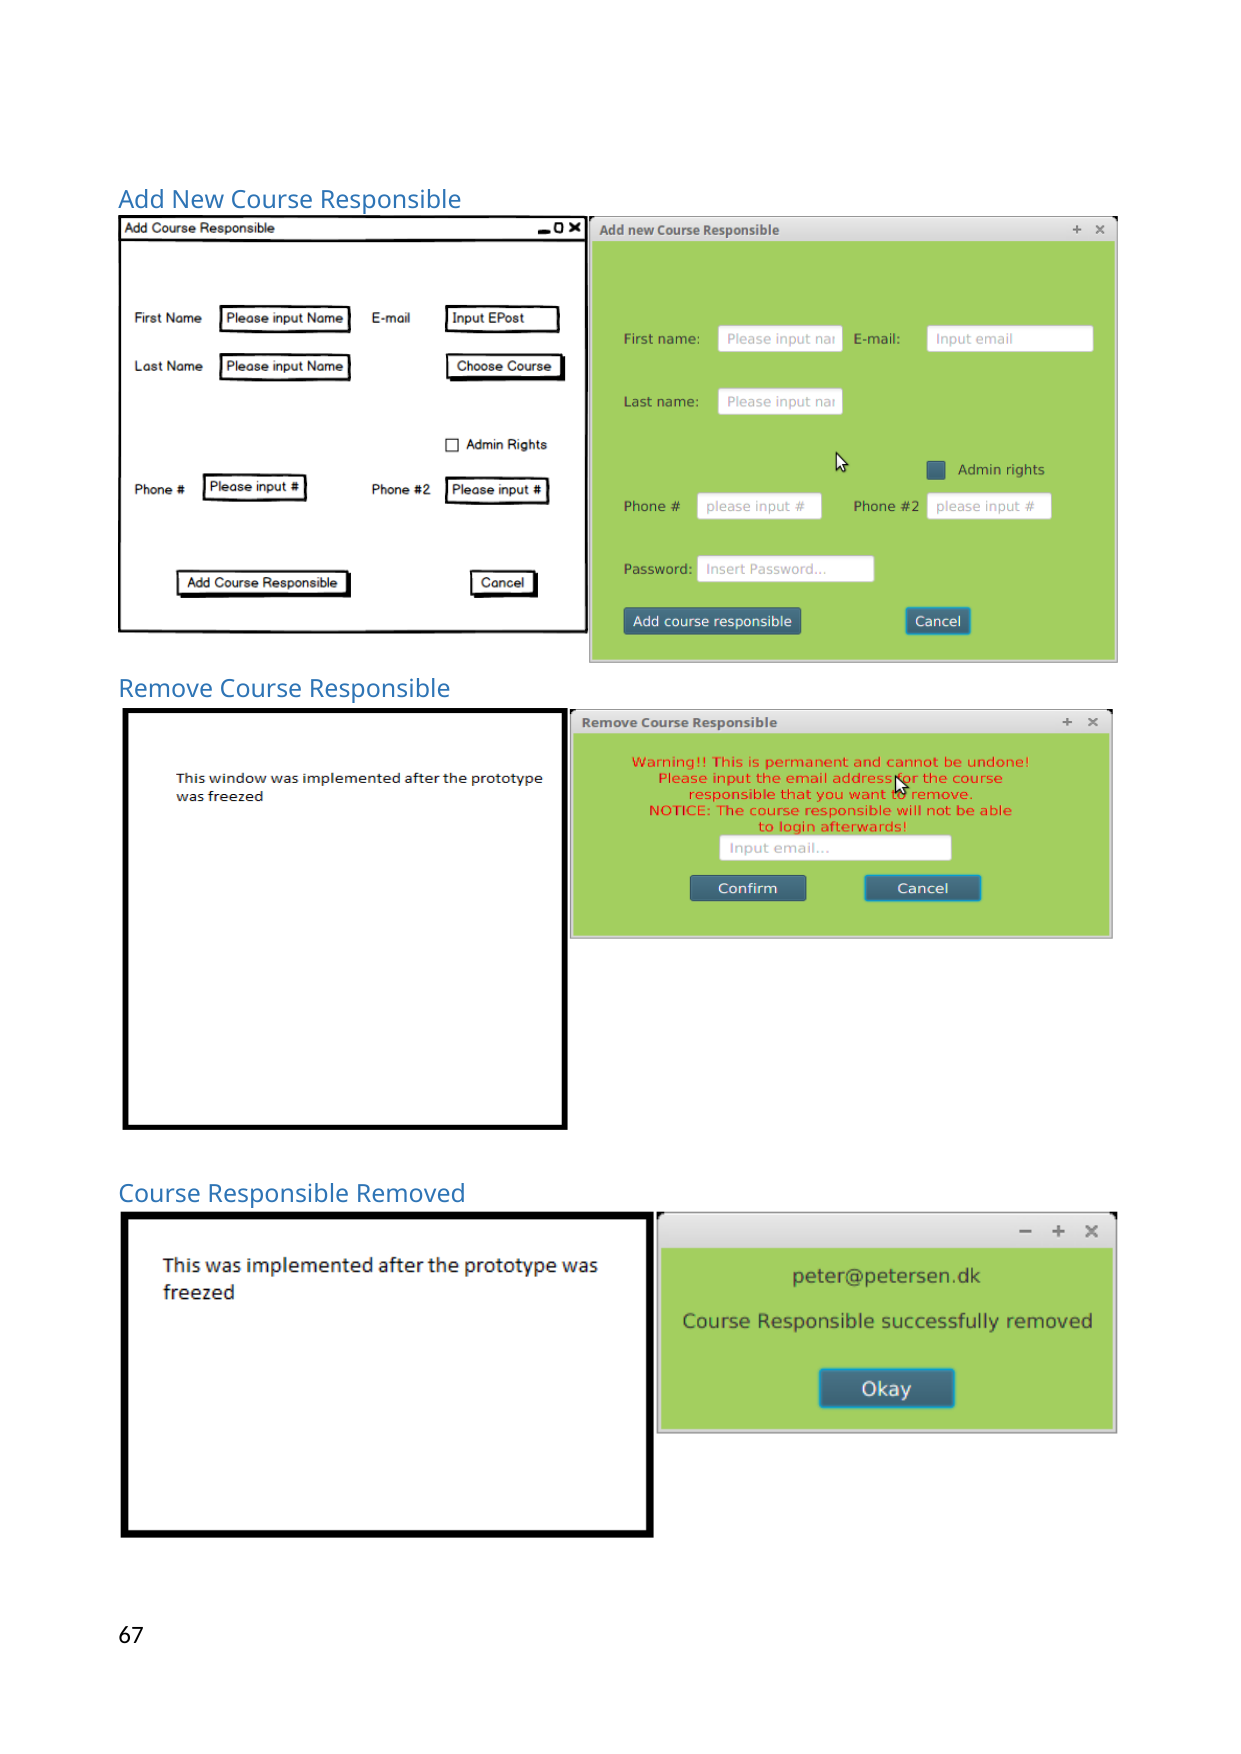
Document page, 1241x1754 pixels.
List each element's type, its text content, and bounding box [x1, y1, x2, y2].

subtitle Add New Course Responsible [118, 181, 1122, 215]
picture [118, 705, 1121, 1142]
picture [118, 1210, 1122, 1547]
subtitle Remove Course Responsible [118, 671, 1122, 705]
subtitle Course Responsible Removed [118, 1176, 1122, 1210]
picture [118, 215, 1122, 667]
